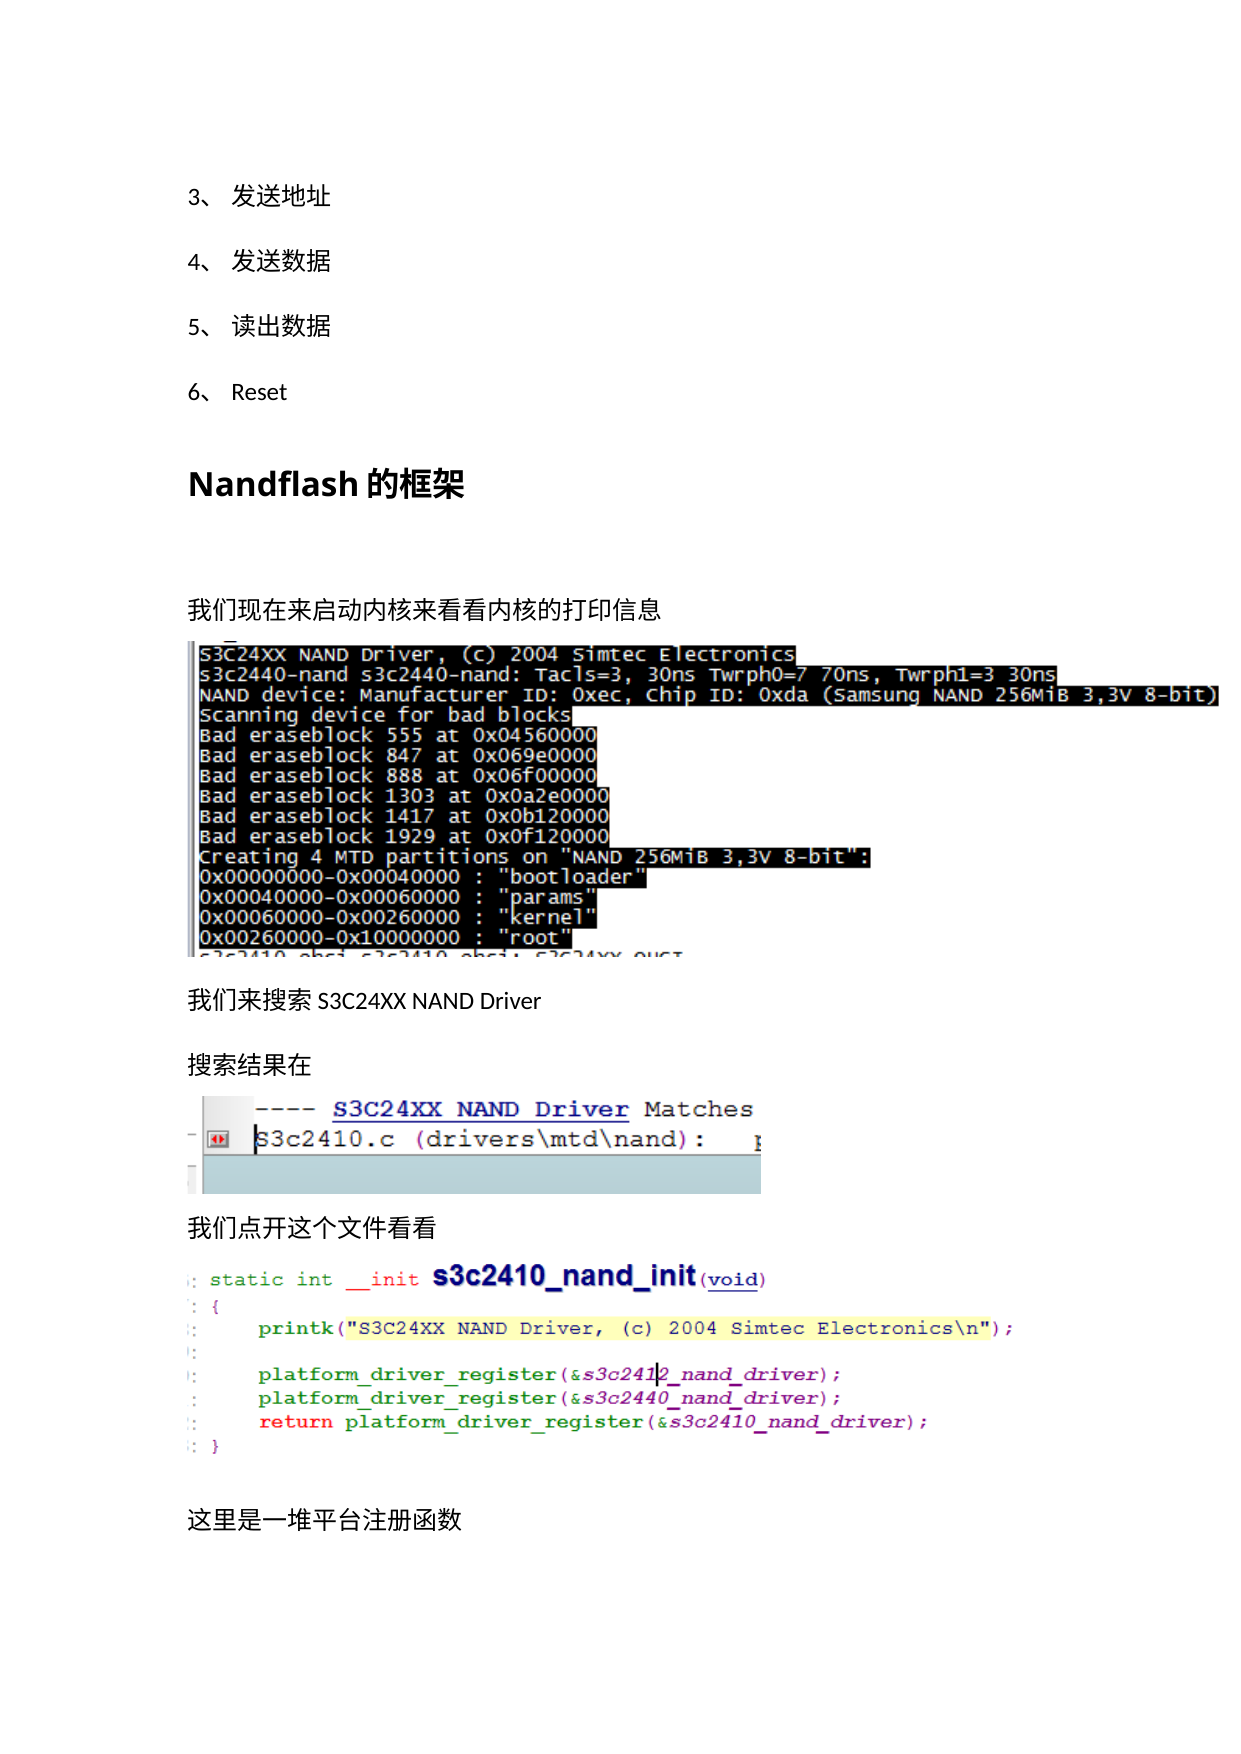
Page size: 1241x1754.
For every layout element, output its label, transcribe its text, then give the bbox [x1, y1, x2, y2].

list 读出数据 [187, 292, 1053, 357]
list 发送数据 [187, 227, 1053, 292]
text 搜索结果在 [187, 1031, 1053, 1096]
subtitle Nandflash的框架 [187, 449, 1053, 514]
text 我们现在来启动内核来看看内核的打印信息 [187, 576, 1053, 641]
picture [187, 641, 1241, 957]
picture [187, 1096, 761, 1194]
list 发送地址 [187, 162, 1053, 227]
text 这里是一堆平台注册函数 [187, 1486, 1053, 1551]
list Reset [187, 357, 1053, 422]
text 我们来搜索S3C24XX NAND Driver [187, 966, 1053, 1031]
picture [187, 1258, 1053, 1460]
text 我们点开这个文件看看 [187, 1194, 1053, 1258]
